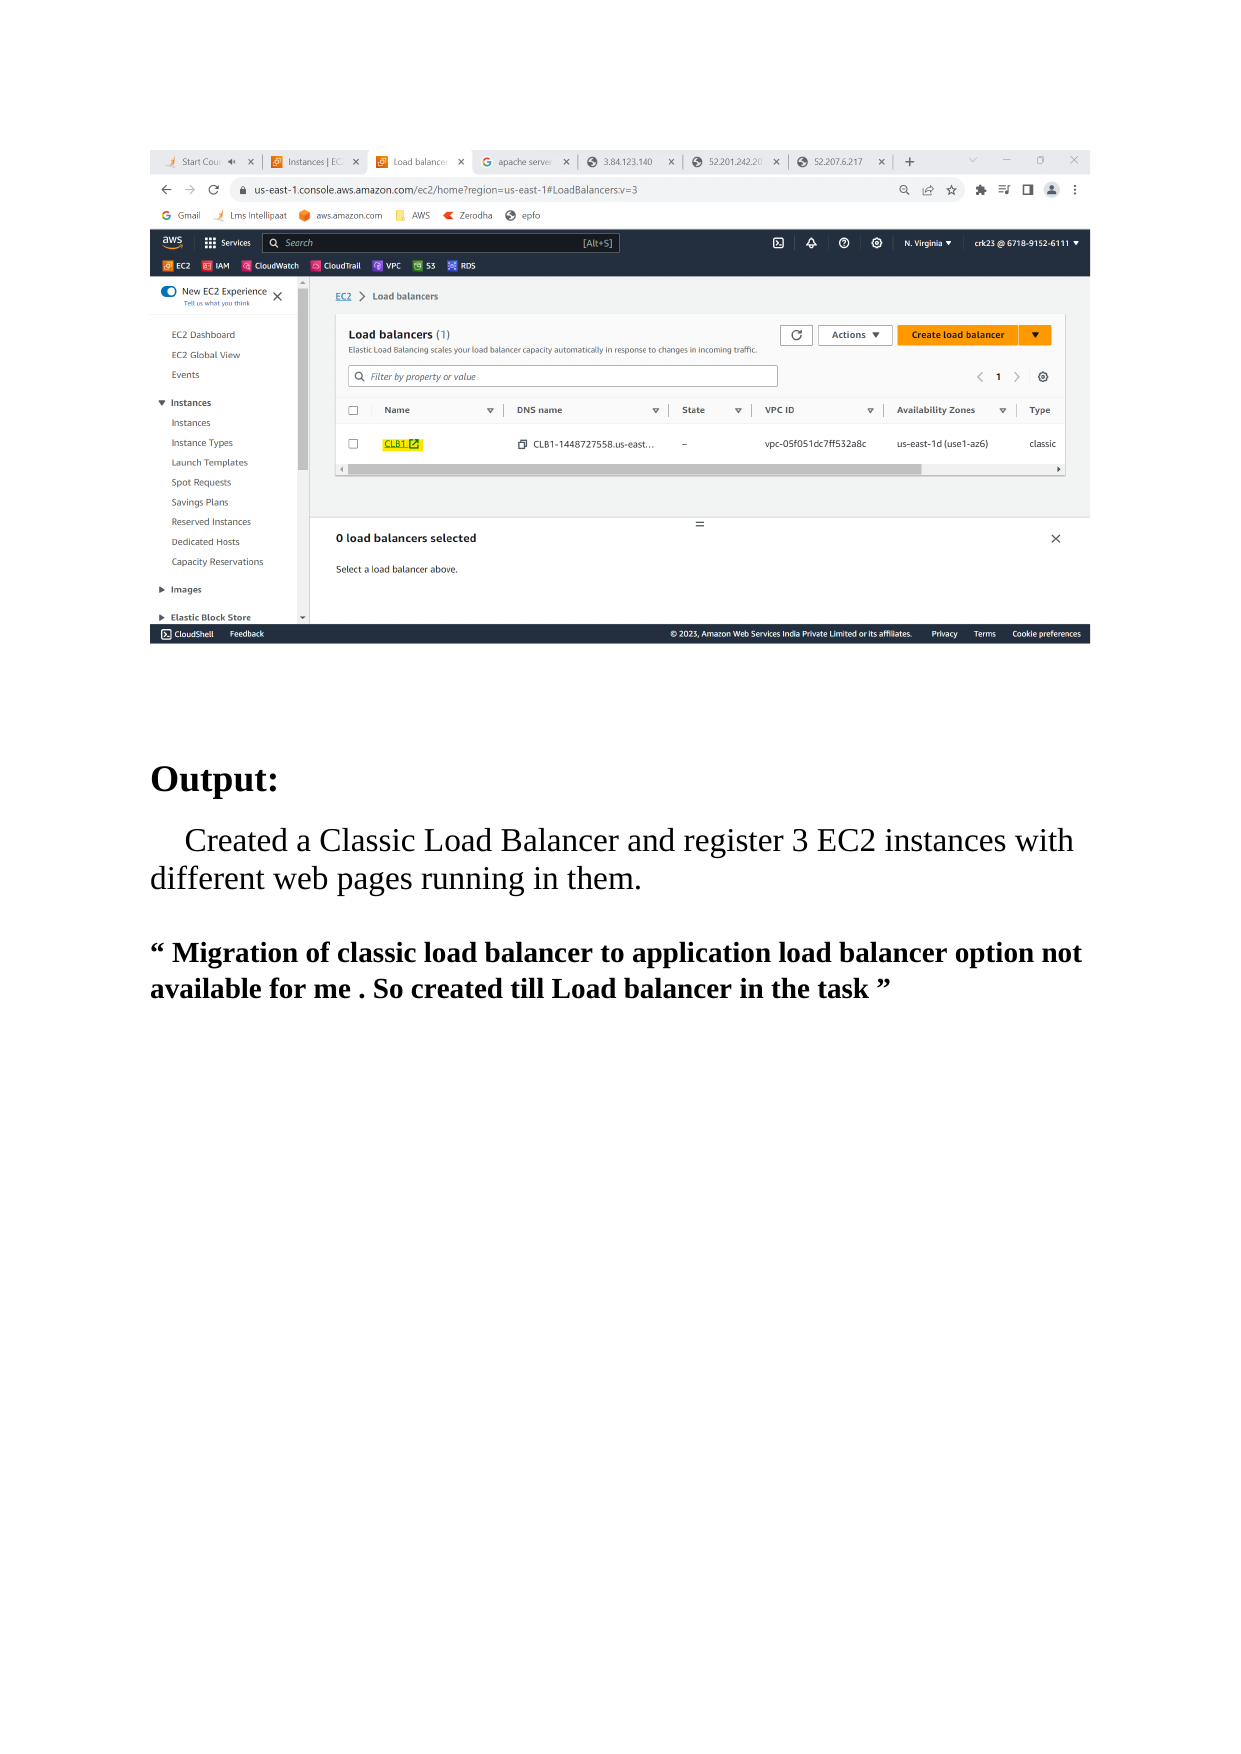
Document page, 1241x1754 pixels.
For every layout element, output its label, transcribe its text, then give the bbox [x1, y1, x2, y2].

text Created a Classic Load Balancer and register 3 EC2 instances with different web pages running in them. [150, 820, 1090, 897]
picture [150, 150, 1091, 644]
text “ Migration of classic load balancer to application load balancer option not available for me . So created till Load balancer in the task ” [150, 935, 1090, 1004]
text Output: [150, 757, 1090, 800]
